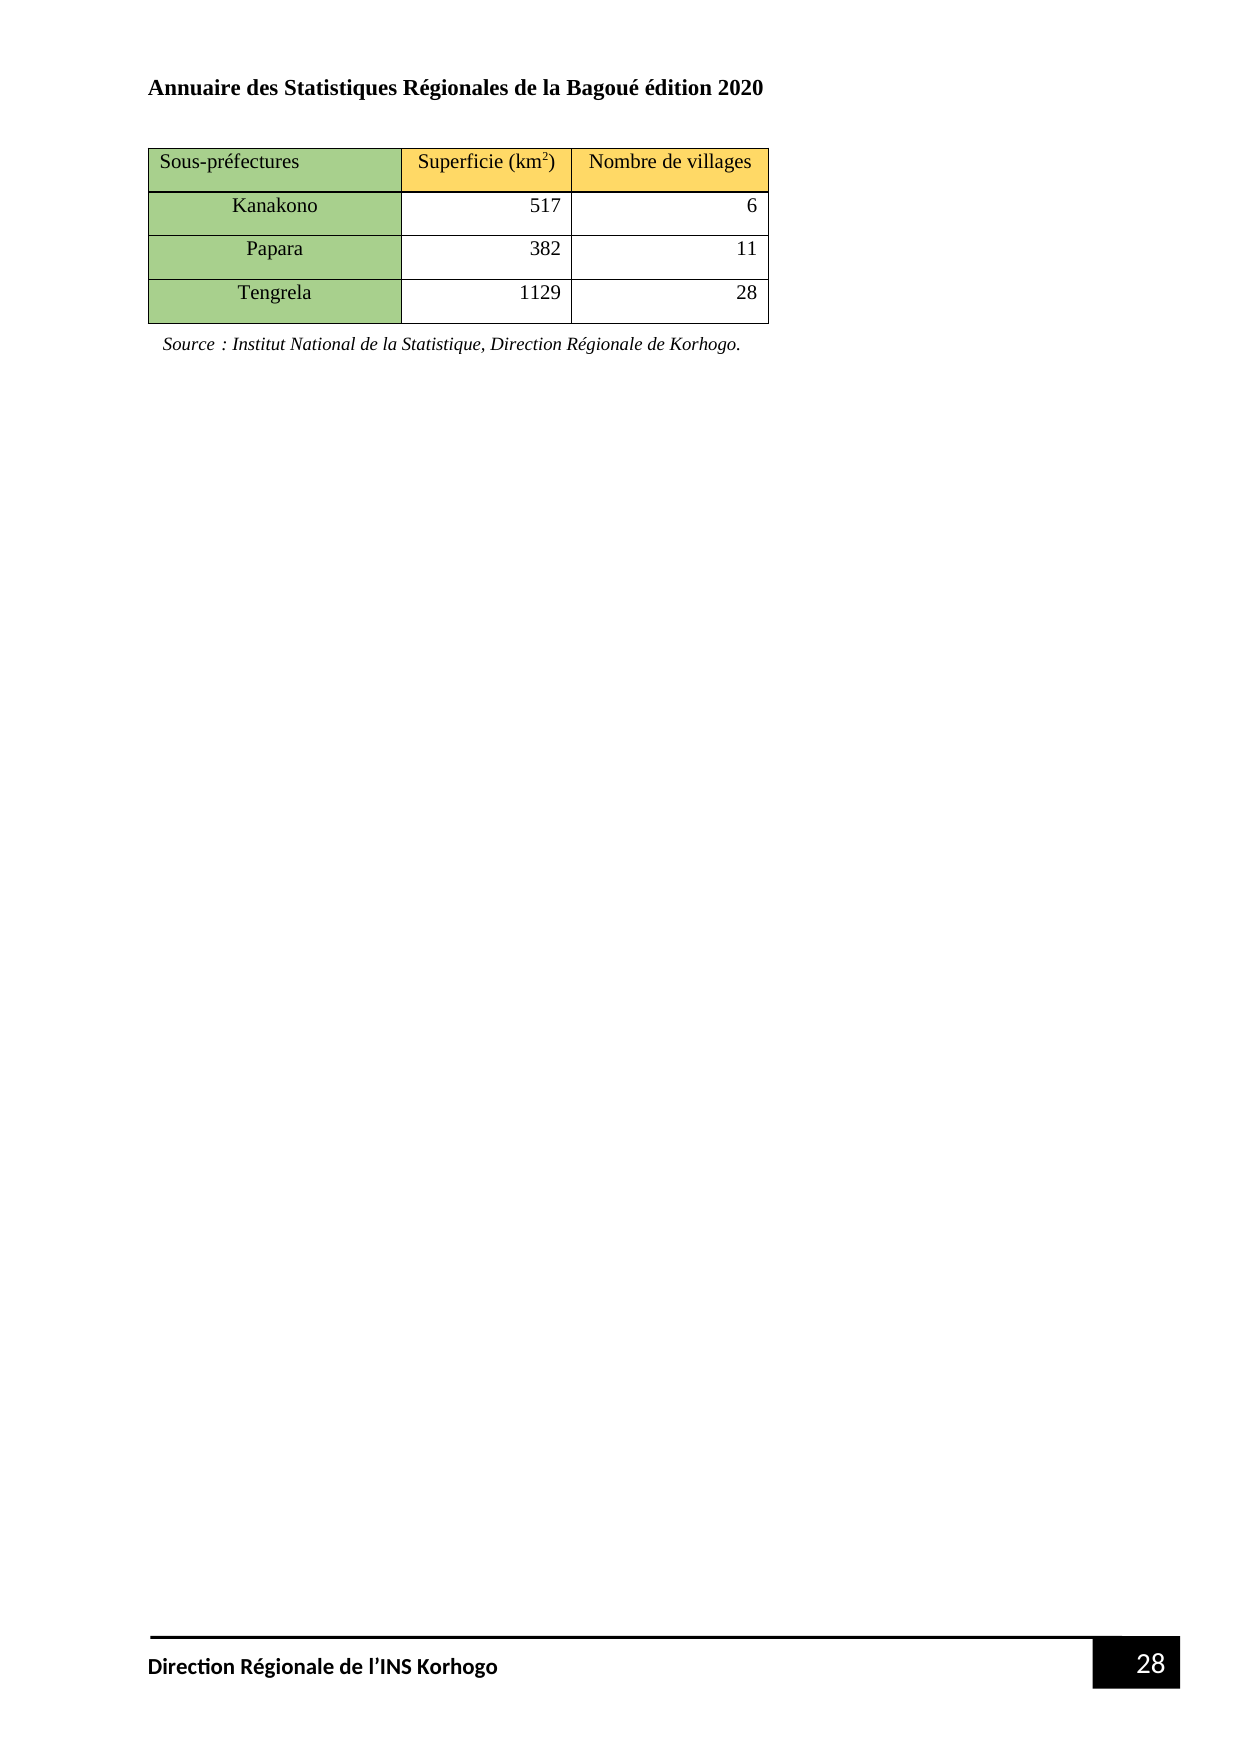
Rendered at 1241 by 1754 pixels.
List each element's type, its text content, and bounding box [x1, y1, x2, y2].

table_cell 517 [402, 193, 571, 235]
table_cell 28 [572, 280, 768, 323]
table_cell Papara [149, 236, 401, 279]
table_header Sous-préfectures [149, 149, 401, 191]
table_header Nombre de villages [572, 149, 768, 191]
table_cell Tengrela [149, 280, 401, 323]
table_cell 1129 [402, 280, 571, 323]
table_header Superficie (km2) [402, 149, 571, 191]
table_cell 6 [572, 193, 768, 235]
table_cell 382 [402, 236, 571, 279]
table_cell 11 [572, 236, 768, 279]
table_cell Kanakono [149, 193, 401, 235]
